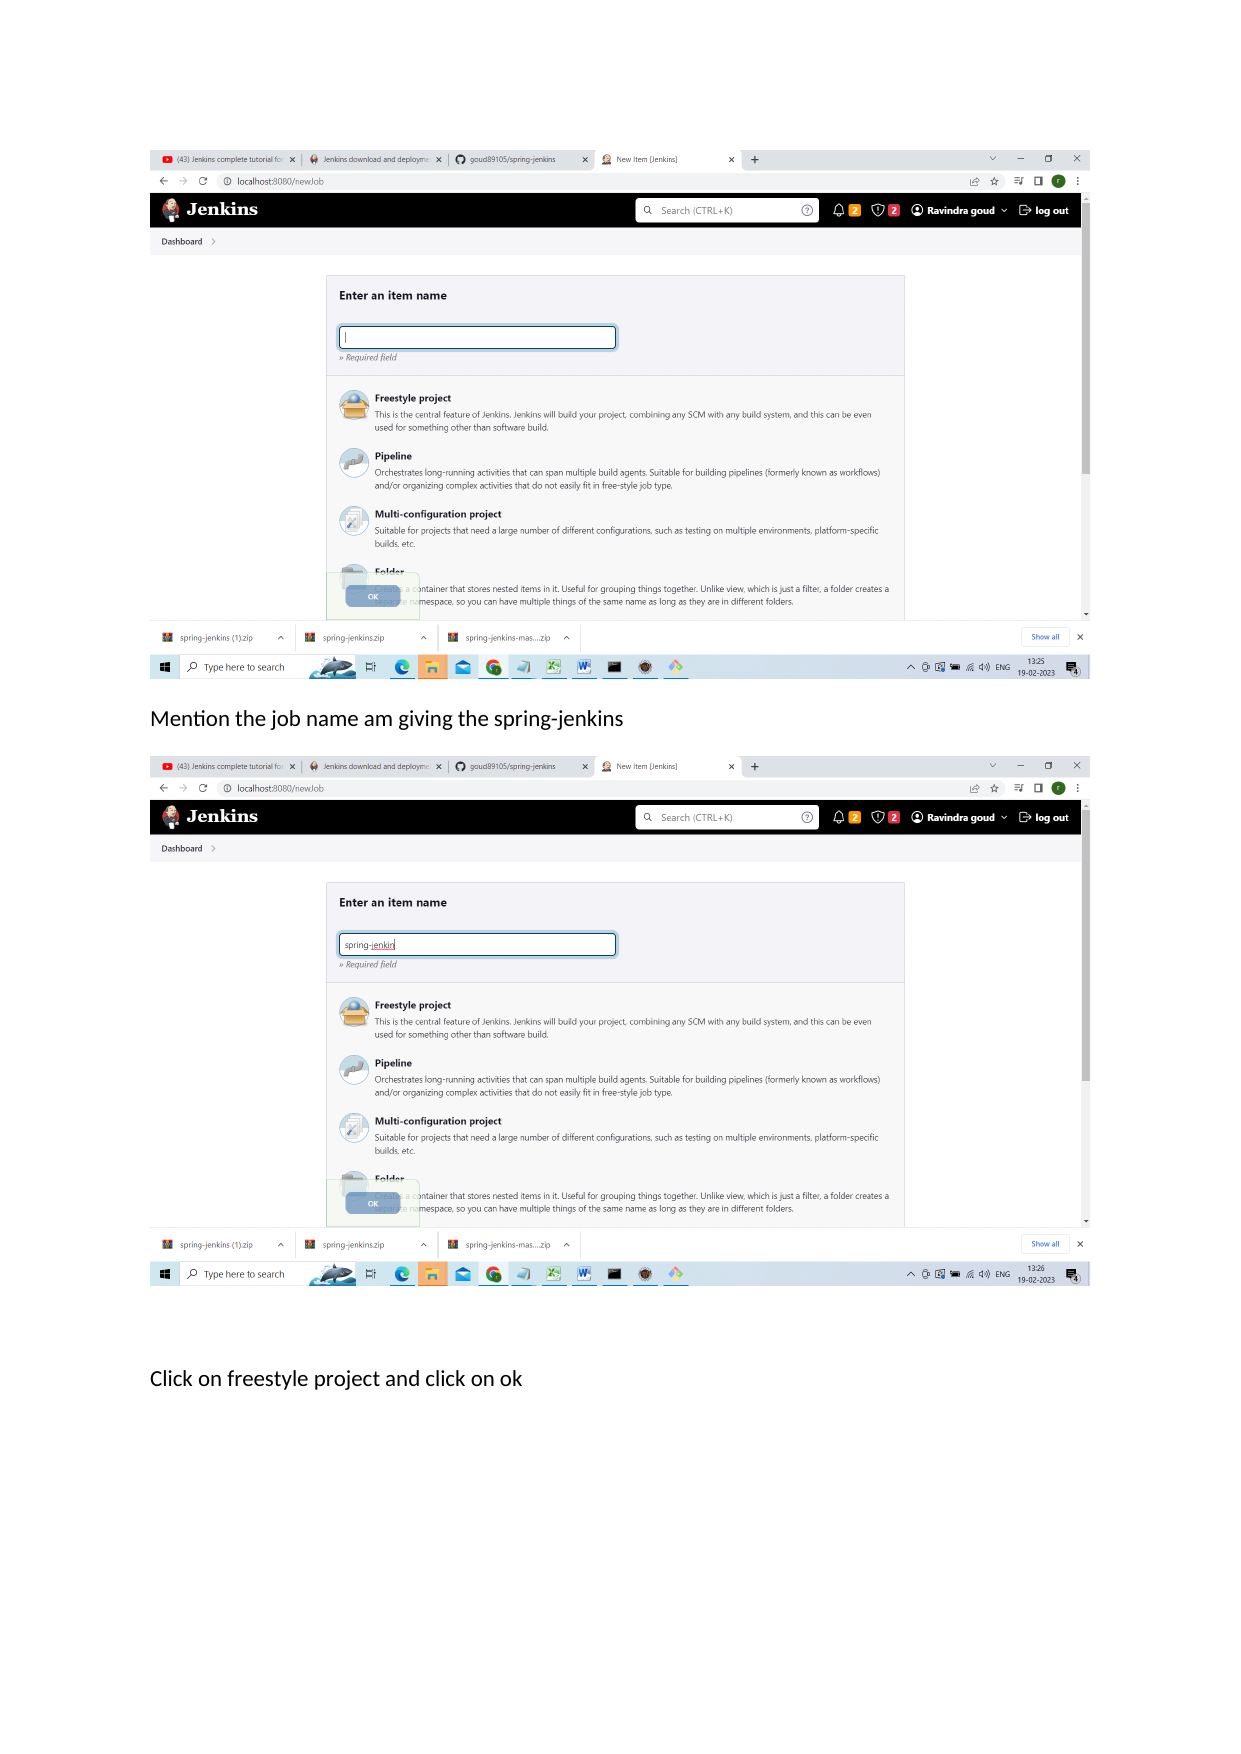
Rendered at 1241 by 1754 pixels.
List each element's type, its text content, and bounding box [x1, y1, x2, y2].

picture [150, 150, 1091, 679]
picture [150, 756, 1091, 1286]
text Click on freestyle project and click on ok [150, 1364, 1090, 1392]
text Mention the job name am giving the spring-jenkins [150, 704, 1090, 732]
